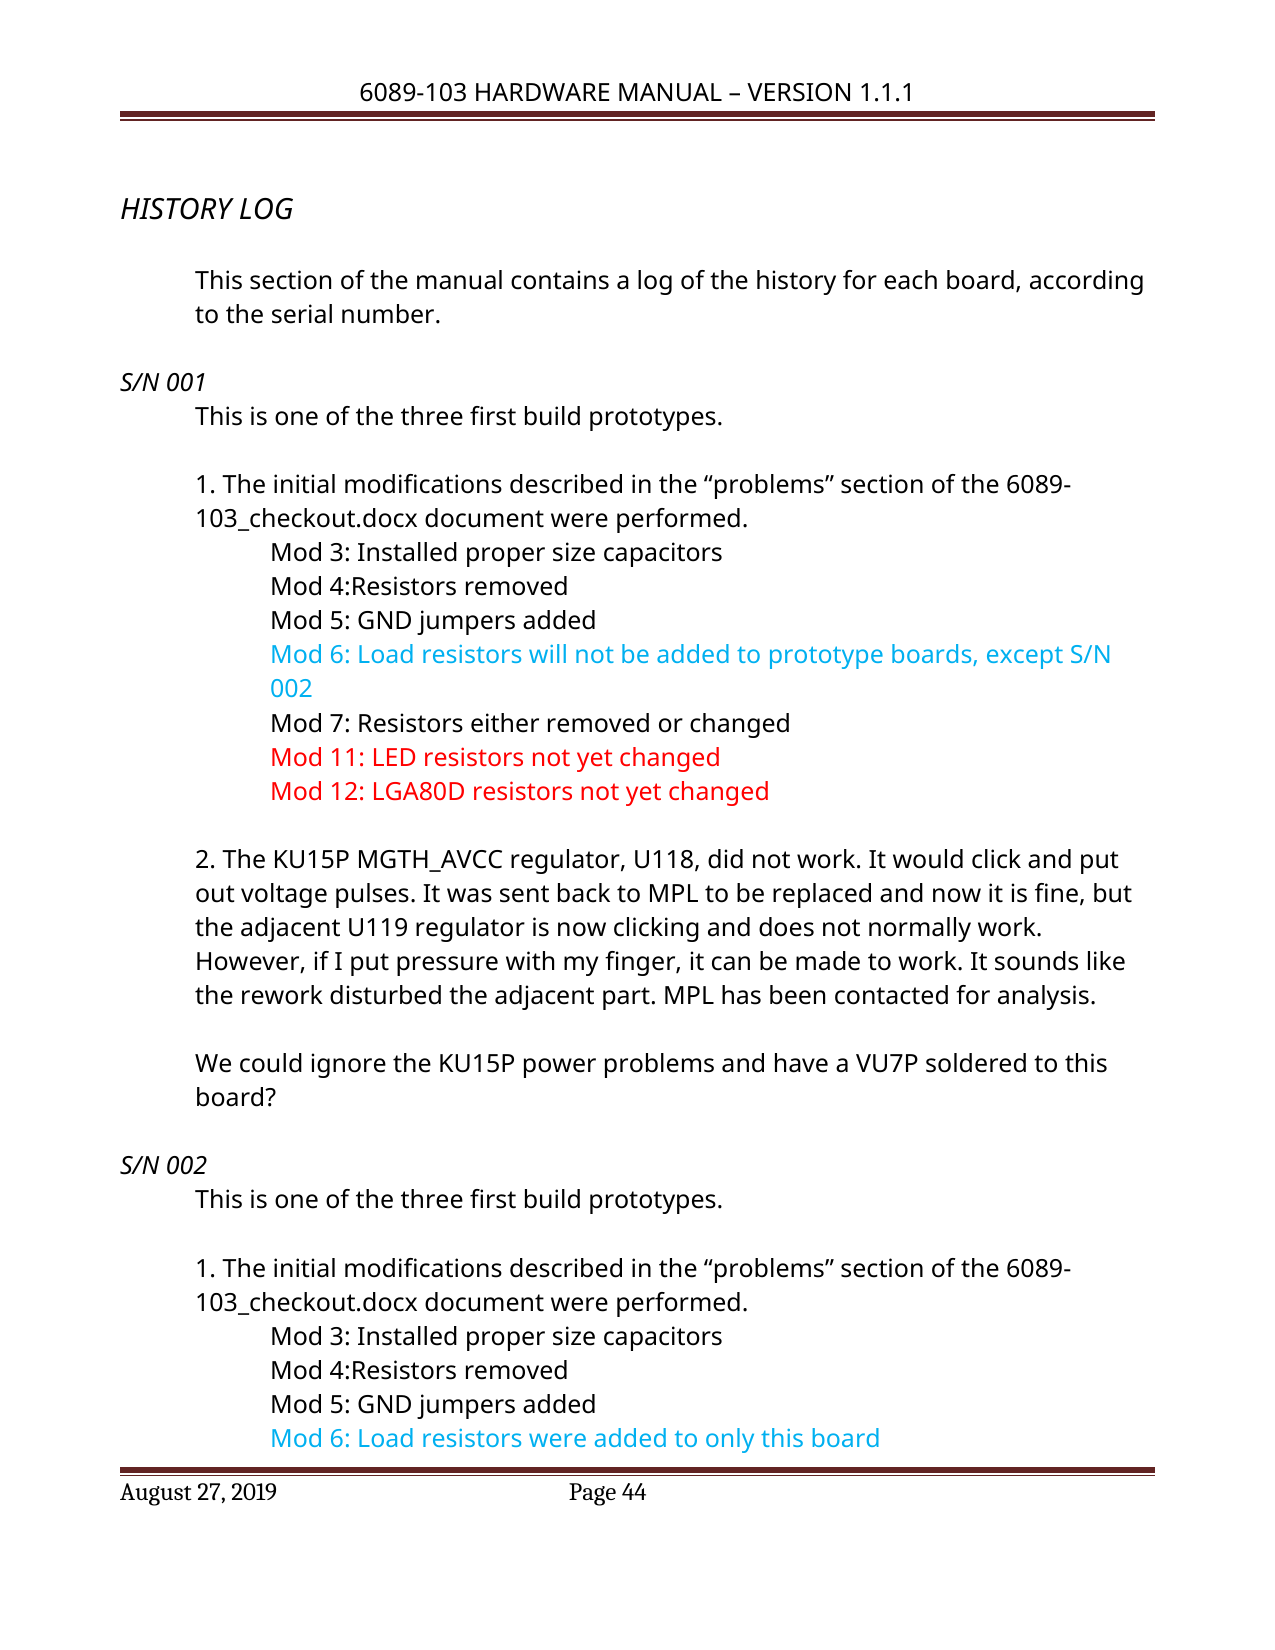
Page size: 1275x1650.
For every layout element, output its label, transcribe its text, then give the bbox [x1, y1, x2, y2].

subtitle S/N 001 [120, 364, 1155, 399]
text Mod 4:Resistors removed [270, 569, 1155, 603]
text This section of the manual contains a log of the history for each board, according to the serial number. [195, 262, 1155, 331]
text 2. The KU15P MGTH_AVCC regulator, U118, did not work. It would click and put out voltage pulses. It was sent back to MPL to be replaced and now it is fine, but the adjacent U119 regulator is now clicking and does not normally work. However, if I put pressure with my finger, it can be made to work. It sounds like the rework disturbed the adjacent part. MPL has been contacted for analysis. [195, 841, 1155, 1012]
subtitle HISTORY LOG [120, 189, 1155, 228]
text We could ignore the KU15P power problems and have a VU7P soldered to this board? [195, 1046, 1155, 1114]
text 1. The initial modifications described in the “problems” section of the 6089-103_checkout.docx document were performed. [195, 467, 1155, 535]
text This is one of the three first build prototypes. [195, 1182, 1155, 1216]
text Mod 6: Load resistors will not be added to prototype boards, except S/N 002 [270, 637, 1155, 705]
text Mod 5: GND jumpers added [270, 603, 1155, 637]
text 1. The initial modifications described in the “problems” section of the 6089-103_checkout.docx document were performed. [195, 1250, 1155, 1318]
text Mod 11: LED resistors not yet changed [270, 739, 1155, 773]
text Mod 12: LGA80D resistors not yet changed [270, 773, 1155, 807]
text Mod 4:Resistors removed [270, 1352, 1155, 1386]
text Mod 3: Installed proper size capacitors [270, 535, 1155, 569]
subtitle S/N 002 [120, 1148, 1155, 1182]
text This is one of the three first build prototypes. [195, 399, 1155, 433]
text Mod 5: GND jumpers added [270, 1386, 1155, 1421]
text Mod 3: Installed proper size capacitors [270, 1318, 1155, 1352]
text Mod 7: Resistors either removed or changed [270, 705, 1155, 739]
text Mod 6: Load resistors were added to only this board [270, 1421, 1155, 1454]
